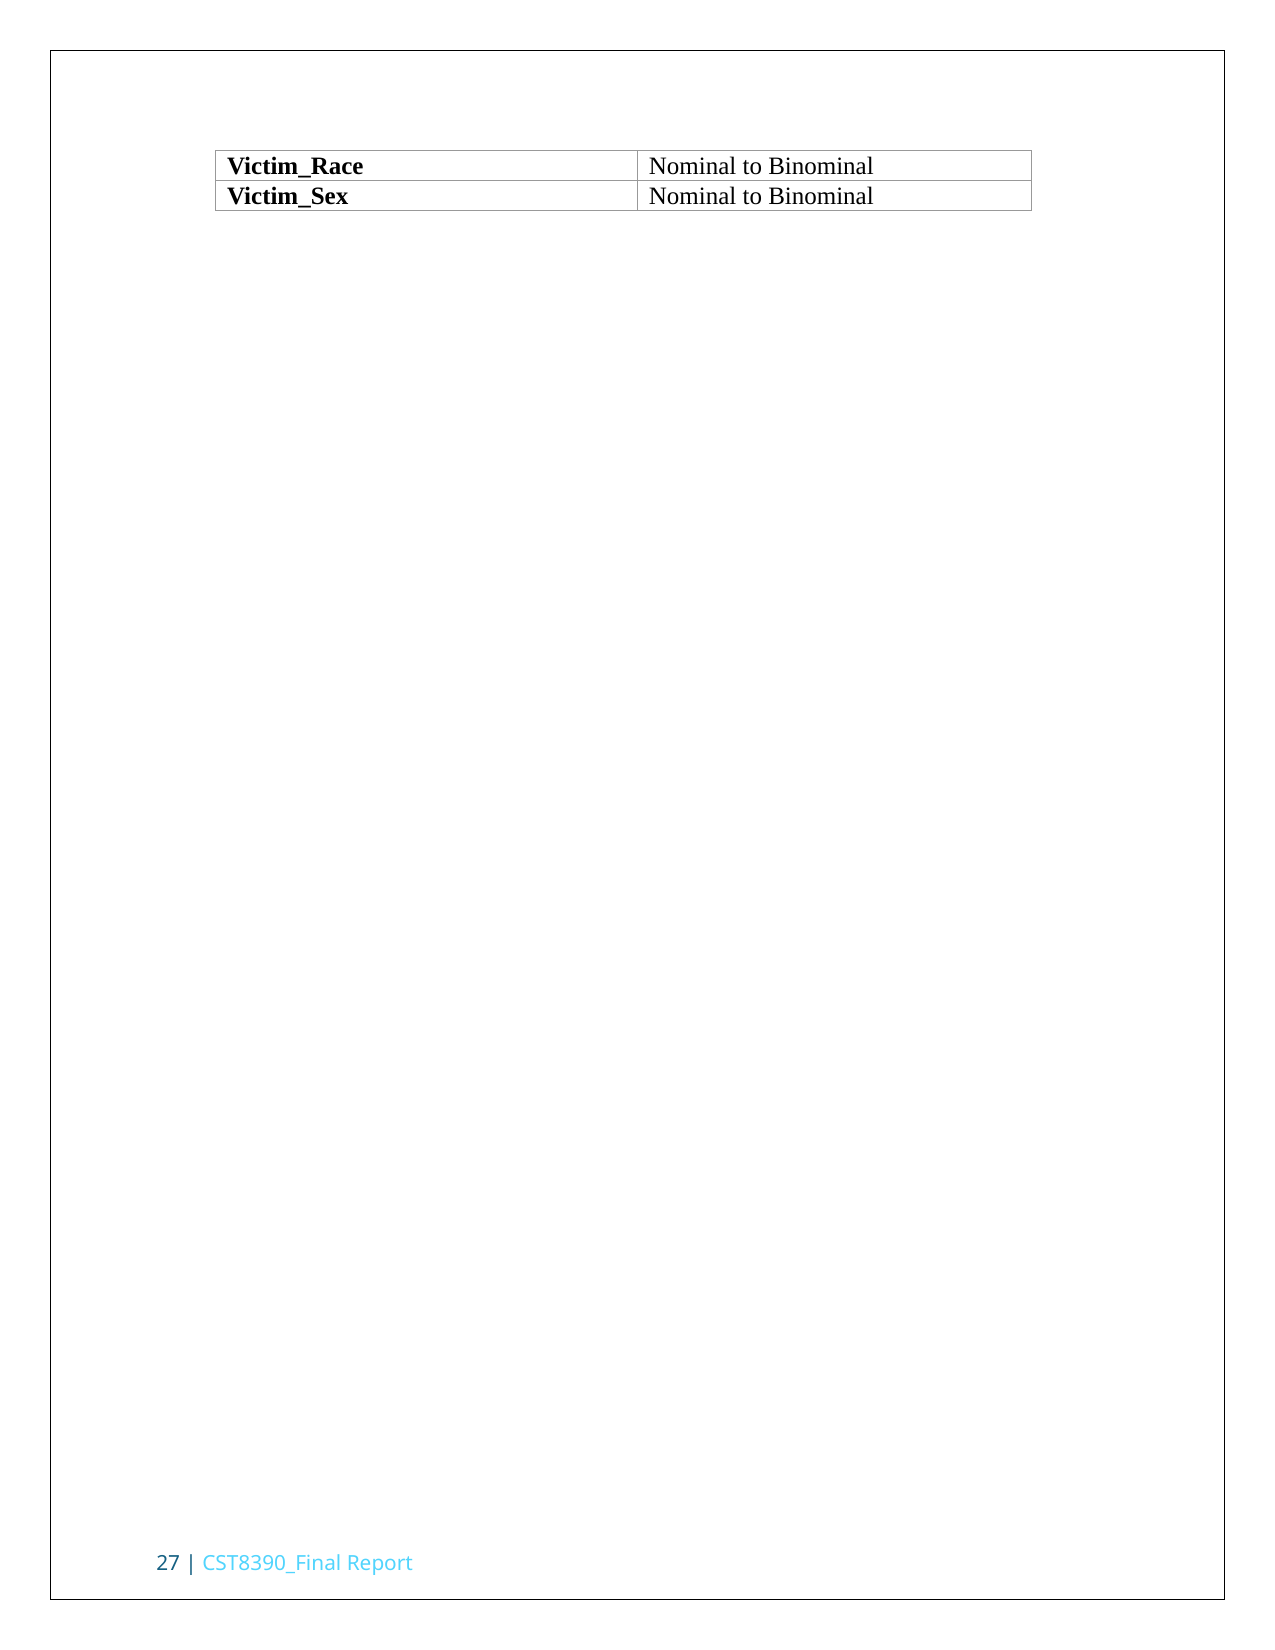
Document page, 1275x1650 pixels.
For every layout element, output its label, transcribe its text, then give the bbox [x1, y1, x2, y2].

table_cell Victim_Race [216, 151, 637, 180]
table_cell Nominal to Binominal [638, 181, 1031, 209]
table_cell Victim_Sex [216, 181, 637, 209]
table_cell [638, 151, 1031, 180]
